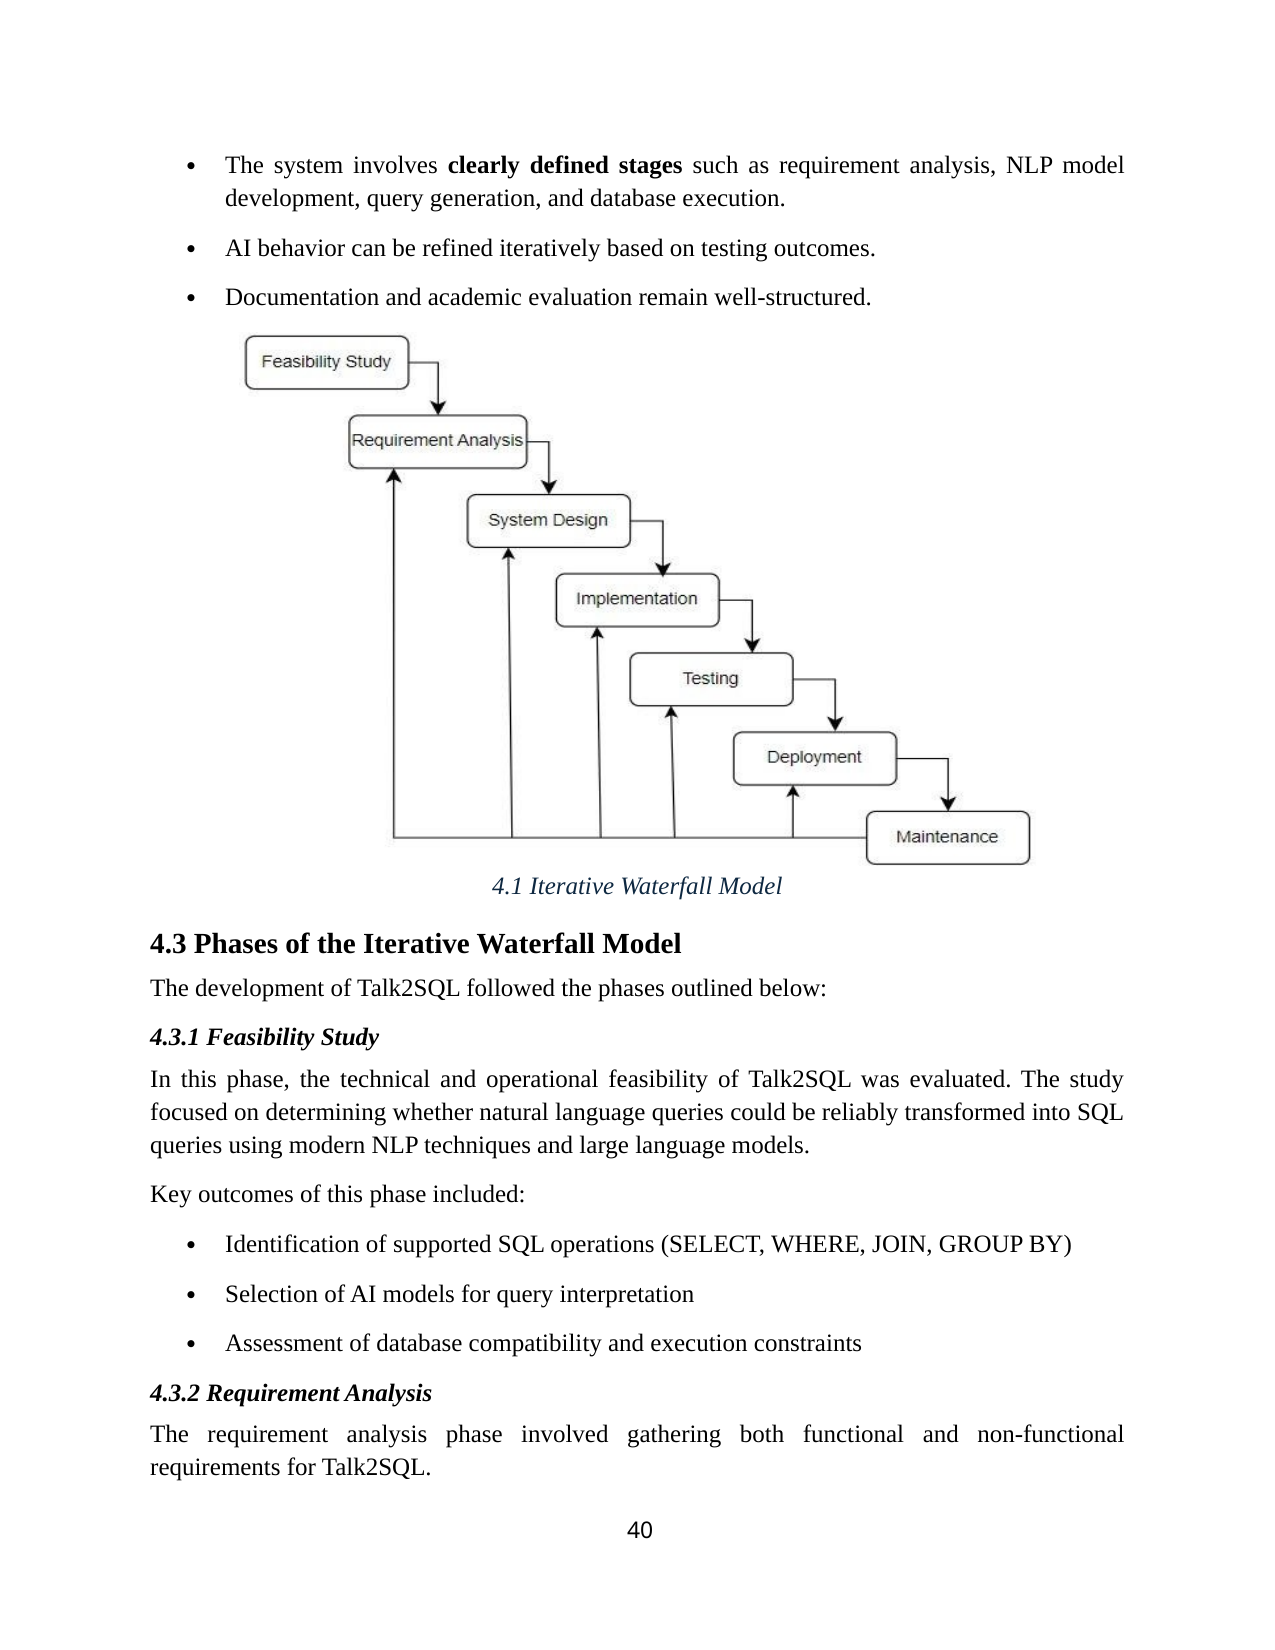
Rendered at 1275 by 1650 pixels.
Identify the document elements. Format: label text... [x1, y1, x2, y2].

list Identification of supported SQL operations (SELECT, WHERE, JOIN, GROUP BY) [187, 1229, 1125, 1258]
list The system involves clearly defined stages such as requirement analysis, NLP model development, query generation, and database execution. [187, 150, 1125, 212]
list Documentation and academic evaluation remain well-structured. [187, 282, 1125, 311]
subtitle 4.3.2 Requirement Analysis [150, 1378, 1125, 1407]
text In this phase, the technical and operational feasibility of Talk2SQL was evaluated. The study focused on determining whether natural language queries could be reliably transformed into SQL queries using modern NLP techniques and large language models. [150, 1064, 1125, 1158]
list Selection of AI models for query interpretation [187, 1279, 1125, 1307]
text The development of Talk2SQL followed the phases outlined below: [150, 973, 1125, 1001]
subtitle 4.3 Phases of the Iterative Waterfall Model [150, 900, 1125, 959]
list AI behavior can be refined iteratively based on testing outcomes. [187, 233, 1125, 261]
text The requirement analysis phase involved gathering both functional and non-functional requirements for Talk2SQL. [150, 1419, 1125, 1481]
subtitle 4.3.1 Feasibility Study [150, 1022, 1125, 1051]
picture [238, 332, 1037, 866]
text Key outcomes of this phase included: [150, 1179, 1125, 1208]
list Assessment of database compatibility and execution constraints [187, 1328, 1125, 1357]
